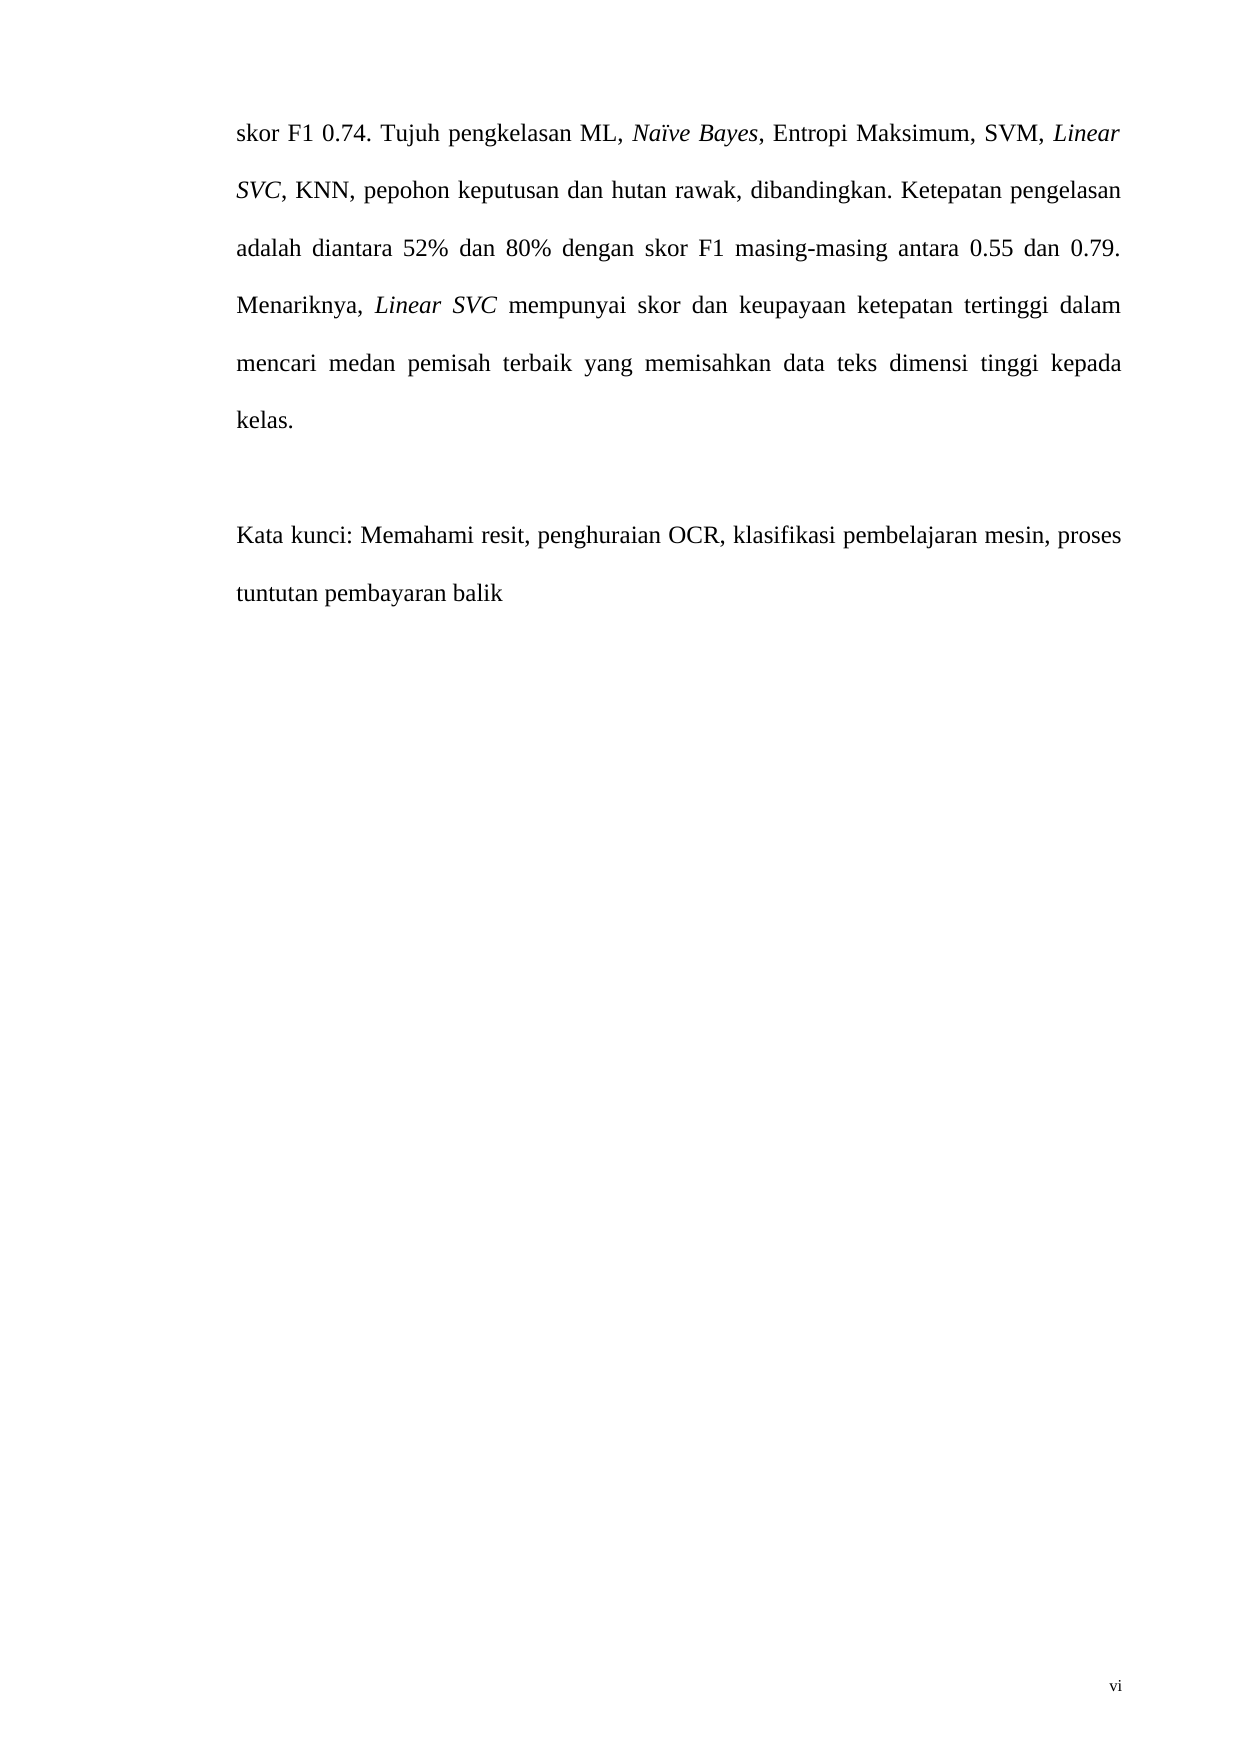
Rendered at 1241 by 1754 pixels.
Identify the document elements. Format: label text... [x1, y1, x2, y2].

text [236, 118, 1122, 434]
text Kata kunci: Memahami resit, penghuraian OCR, klasifikasi pembelajaran mesin, proses tuntutan pembayaran balik [236, 521, 1122, 607]
